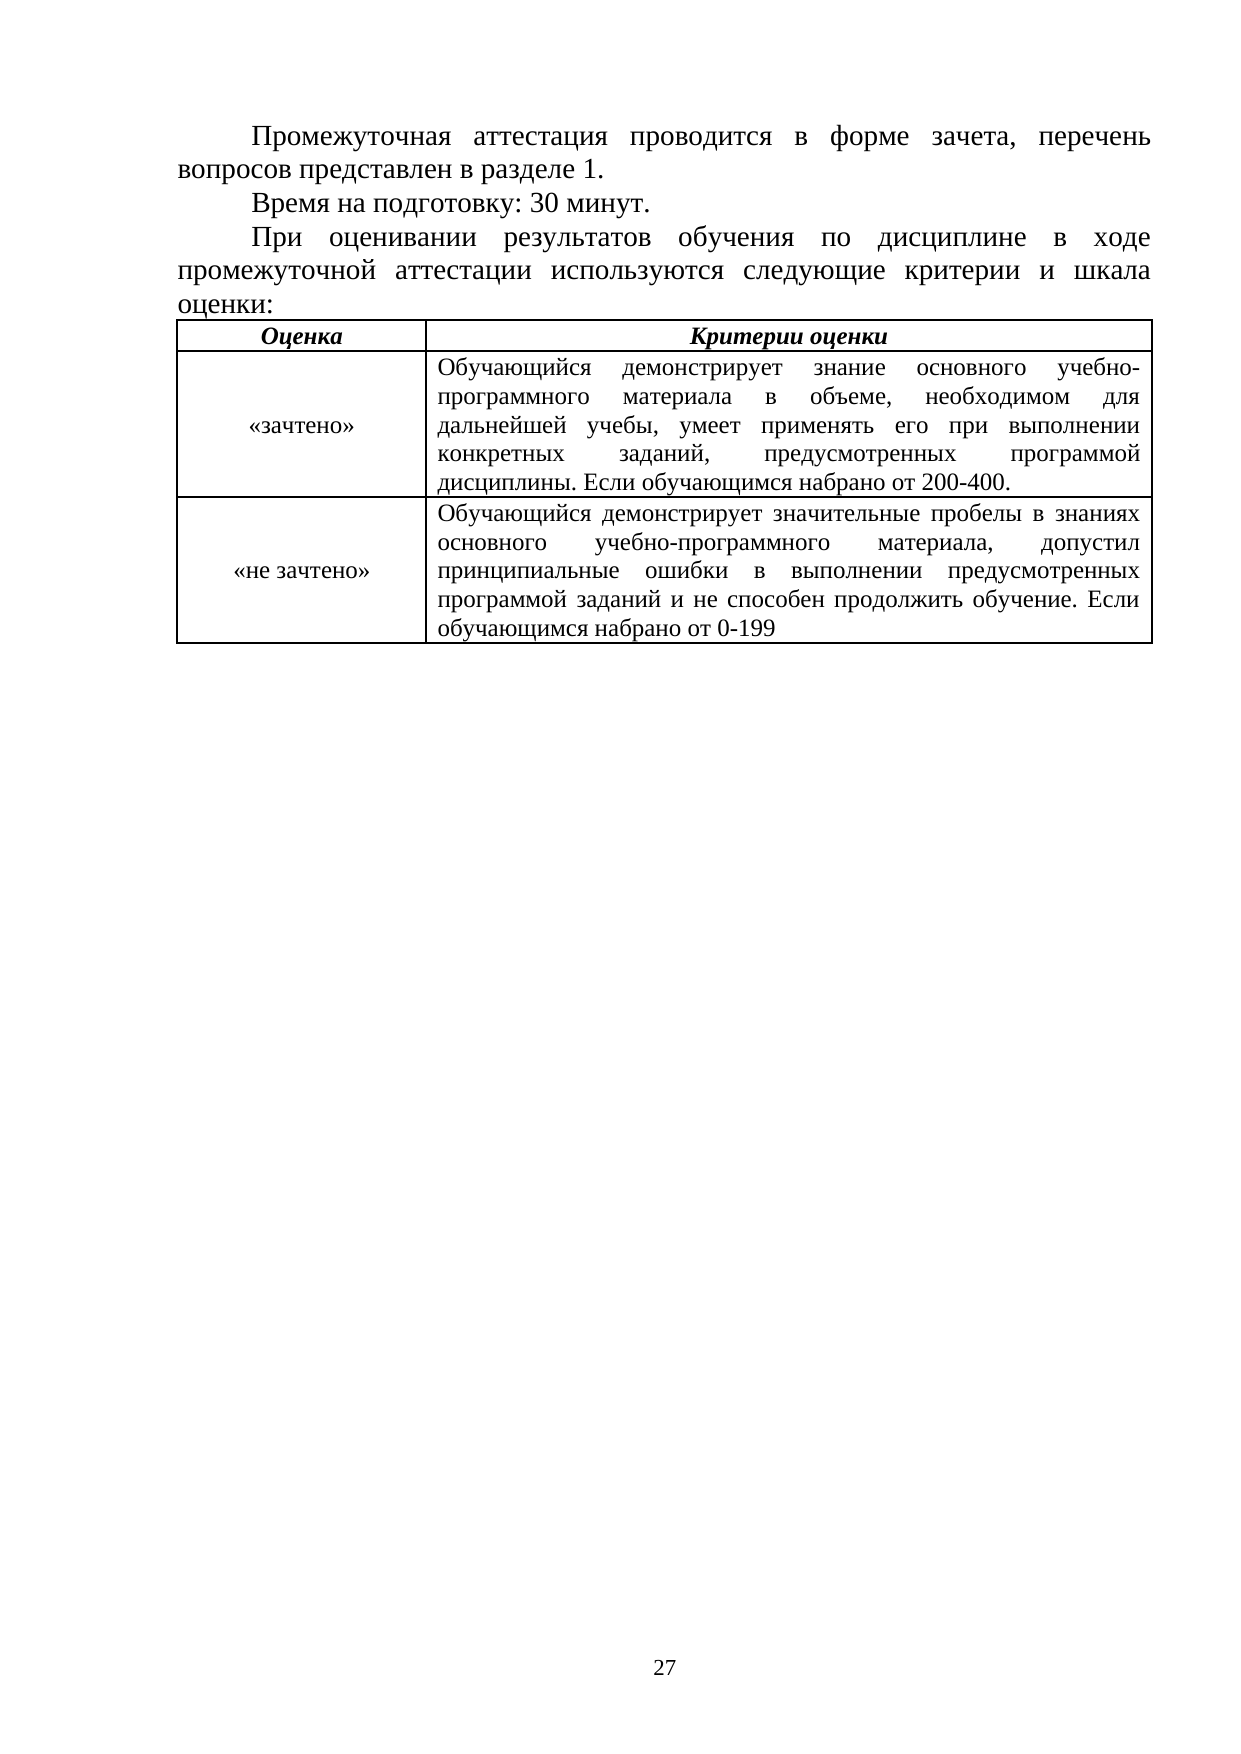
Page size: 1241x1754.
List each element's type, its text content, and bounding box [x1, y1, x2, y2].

table_cell «не зачтено» [178, 498, 425, 642]
table_cell Обучающийся демонстрирует значительные пробелы в знаниях основного учебно-программного материала, допустил принципиальные ошибки в выполнении предусмотренных программой заданий и не способен продолжить обучение. Если обучающимся набрано от 0-199 [427, 498, 1151, 642]
text Промежуточная аттестация проводится в форме зачета, перечень вопросов представлен в разделе 1. [177, 118, 1152, 185]
text При оценивании результатов обучения по дисциплине в ходе промежуточной аттестации используются следующие критерии и шкала оценки: [177, 219, 1152, 319]
table_cell «зачтено» [178, 352, 425, 496]
table_header Критерии оценки [427, 321, 1151, 350]
text Время на подготовку: 30 минут. [177, 185, 1152, 219]
table_cell Обучающийся демонстрирует знание основного учебно-программного материала в объеме, необходимом для дальнейшей учебы, умеет применять его при выполнении конкретных заданий, предусмотренных программой дисциплины. Если обучающимся набрано от 200-400. [427, 352, 1151, 496]
table_header Оценка [178, 321, 425, 350]
